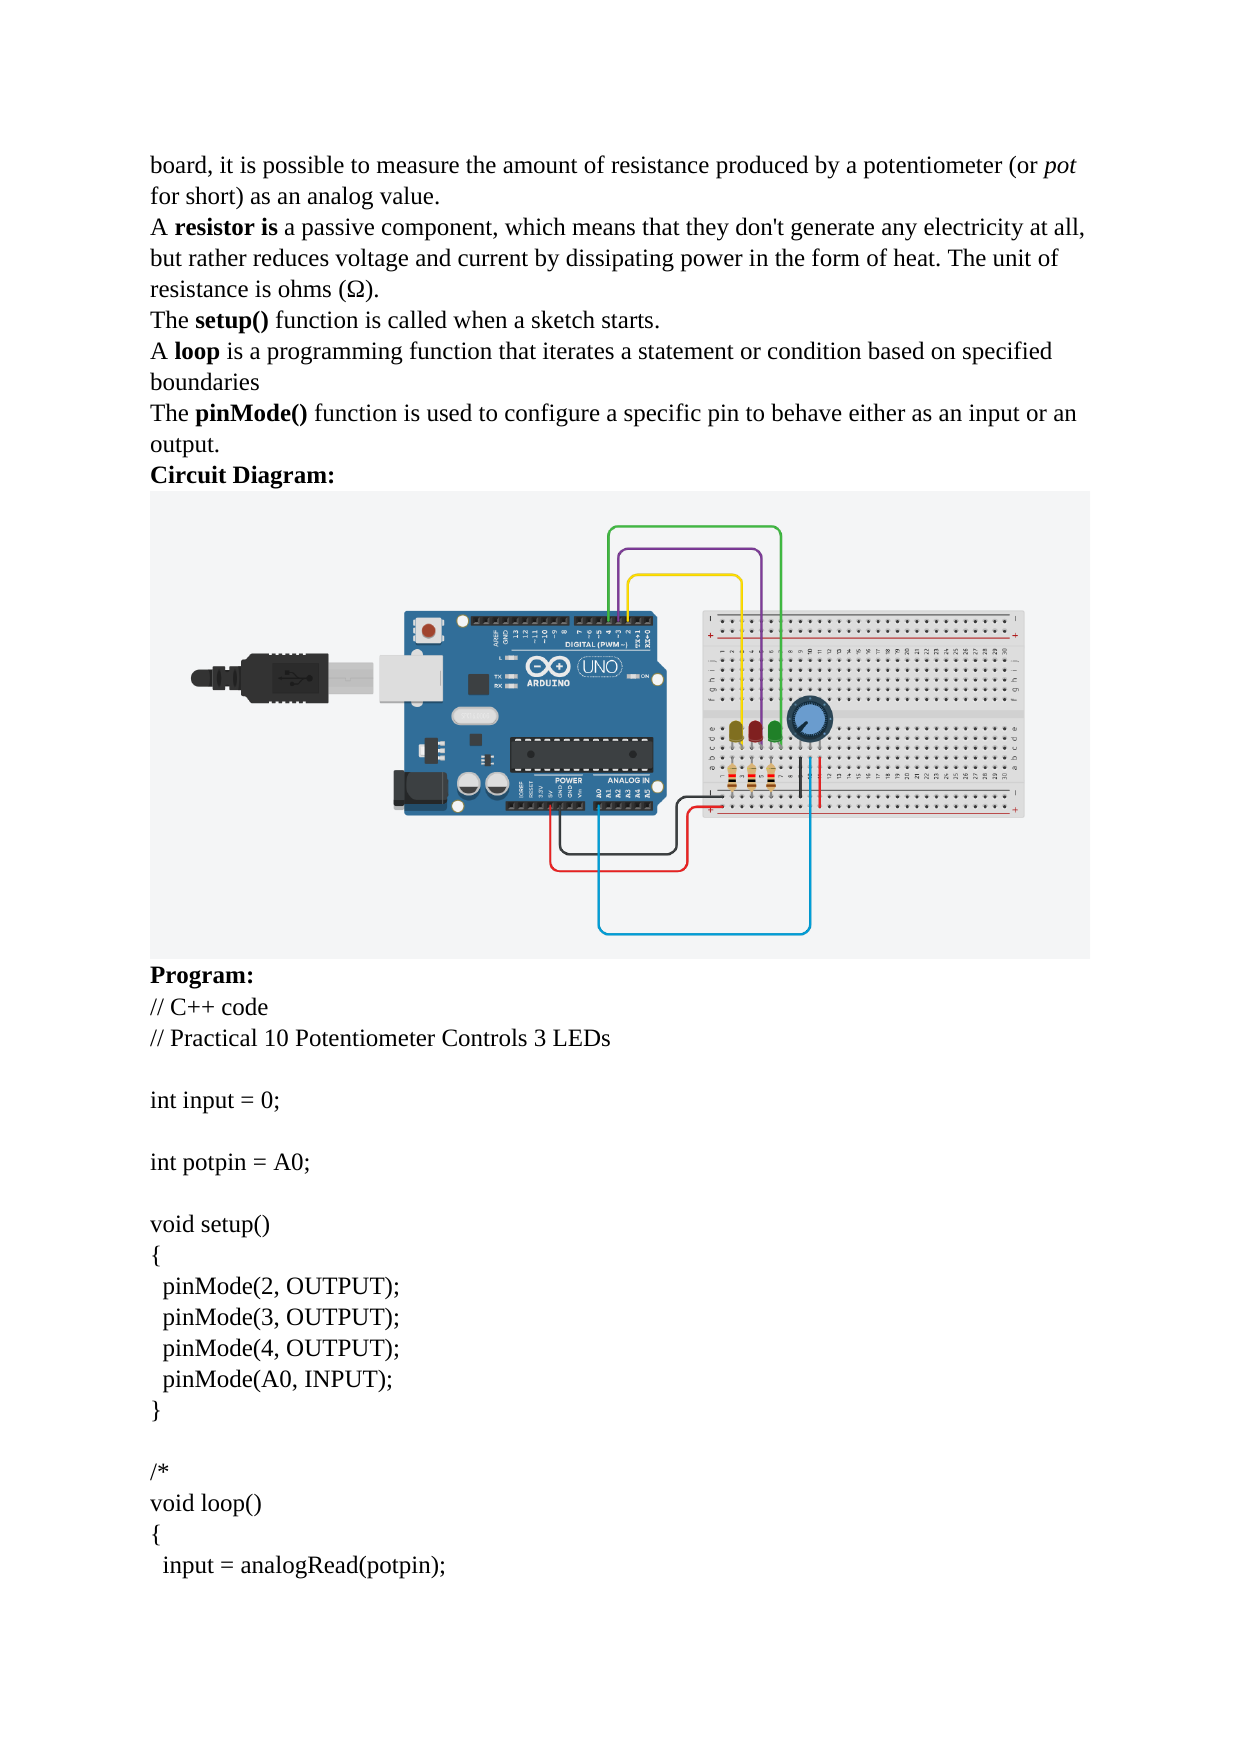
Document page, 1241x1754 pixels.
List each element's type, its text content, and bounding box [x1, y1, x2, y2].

text Circuit Diagram: [150, 460, 1090, 489]
text // Practical 10 Potentiometer Controls 3 LEDs [150, 1023, 1090, 1051]
text pinMode(A0, INPUT); [150, 1364, 1090, 1393]
text pinMode(3, OUTPUT); [150, 1302, 1090, 1331]
picture [150, 491, 1091, 959]
text The pinMode() function is used to configure a specific pin to behave either as an input or an output. [150, 398, 1090, 458]
text void setup() [150, 1209, 1090, 1238]
text Program: [150, 961, 1090, 989]
text int input = 0; [150, 1085, 1090, 1113]
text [150, 150, 1090, 210]
text input = analogRead(potpin); [150, 1550, 1090, 1579]
text { [150, 1240, 1090, 1269]
text A resistor is a passive component, which means that they don't generate any electricity at all, but rather reduces voltage and current by dissipating power in the form of heat. The unit of resistance is ohms (Ω). [150, 212, 1090, 303]
text } [150, 1395, 1090, 1424]
text pinMode(4, OUTPUT); [150, 1333, 1090, 1362]
text void loop() [150, 1488, 1090, 1517]
text A loop is a programming function that iterates a statement or condition based on specified boundaries [150, 336, 1090, 396]
text pinMode(2, OUTPUT); [150, 1271, 1090, 1300]
text // C++ code [150, 992, 1090, 1020]
text { [150, 1519, 1090, 1548]
text The setup() function is called when a sketch starts. [150, 305, 1090, 334]
text /* [150, 1457, 1090, 1486]
text int potpin = A0; [150, 1147, 1090, 1176]
